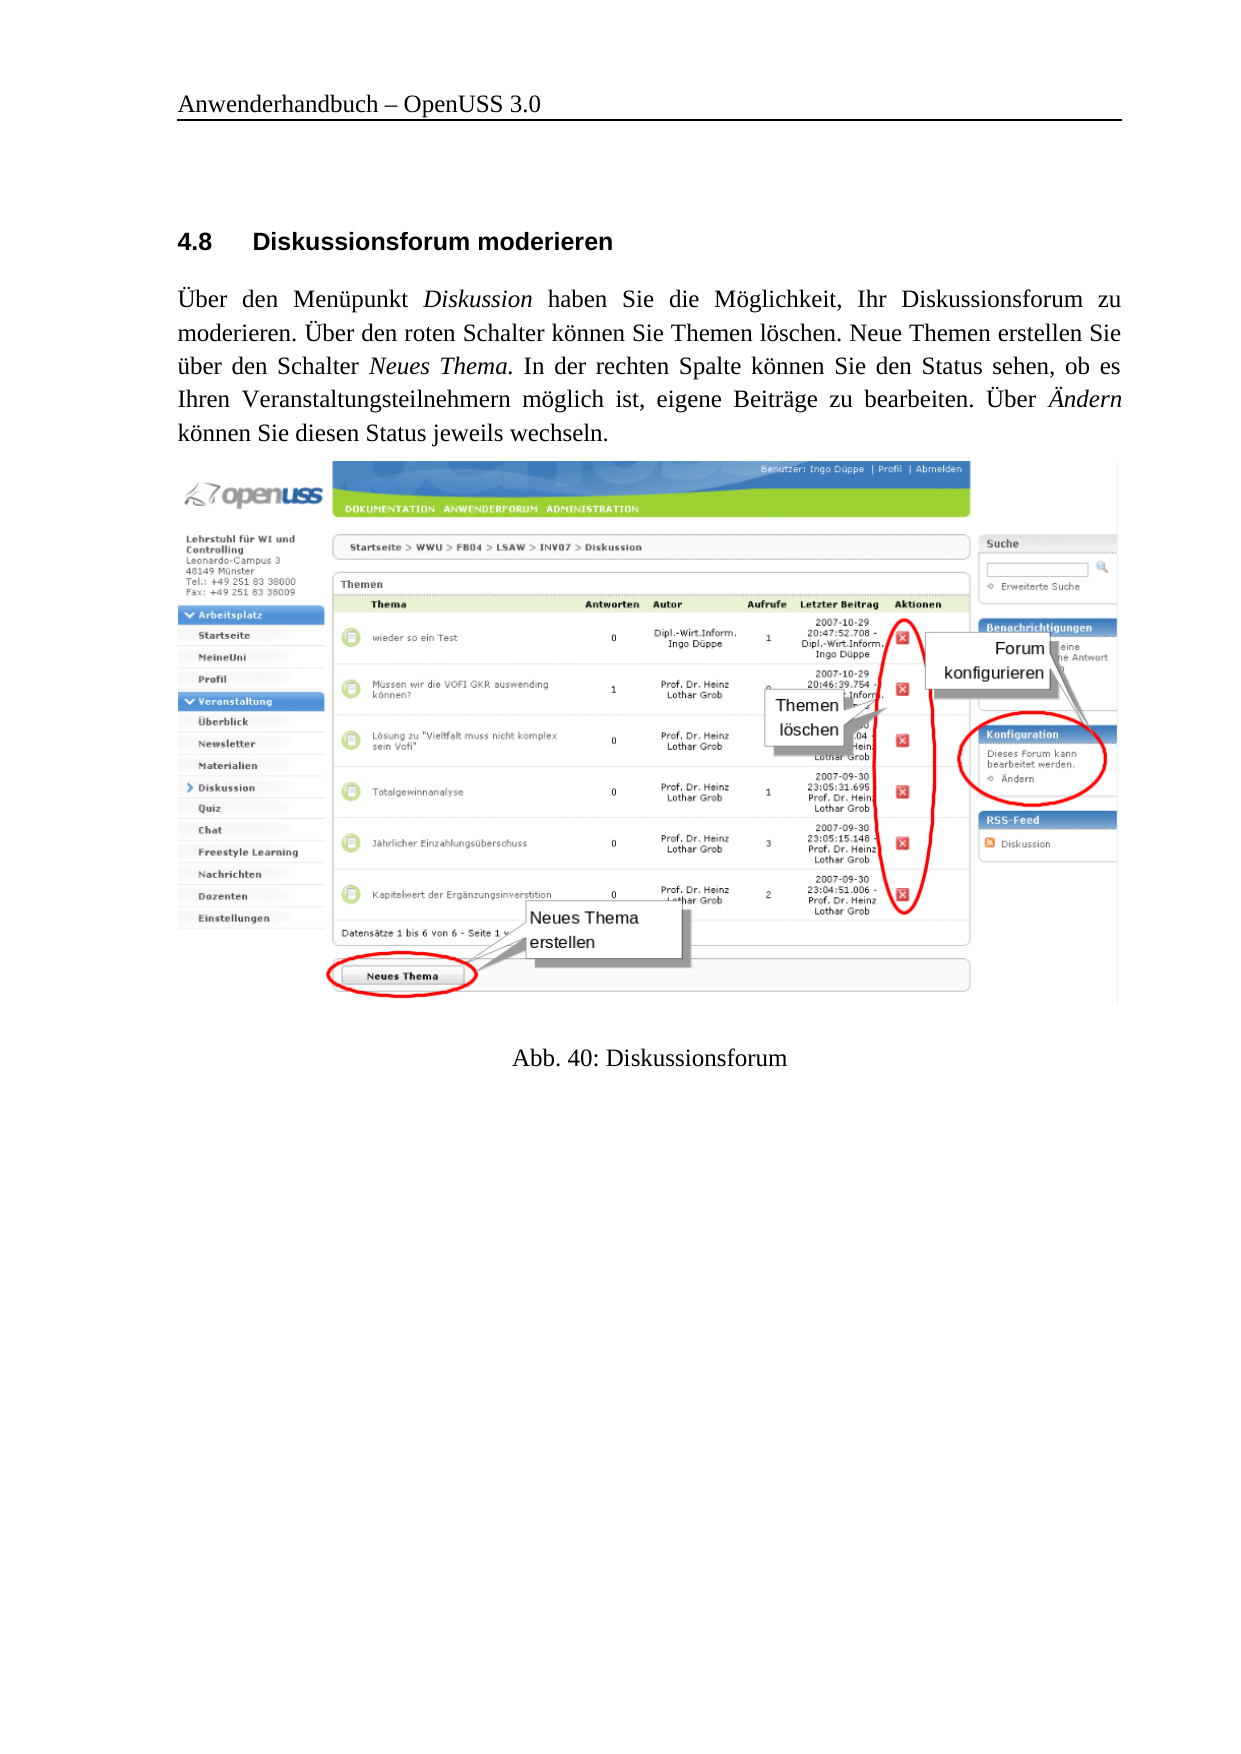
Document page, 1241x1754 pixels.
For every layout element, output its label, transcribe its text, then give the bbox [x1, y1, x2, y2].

text Abb. 40: Diskussionsforum [177, 485, 1122, 1071]
text Über den Menüpunkt Diskussion haben Sie die Möglichkeit, Ihr Diskussionsforum zu moderieren. Über den roten Schalter können Sie Themen löschen. Neue Themen erstellen Sie über den Schalter Neues Thema. In der rechten Spalte können Sie den Status sehen, ob es Ihren Veranstaltungsteilnehmern möglich ist, eigene Beiträge zu bearbeiten. Über Ändern können Sie diesen Status jeweils wechseln. [177, 281, 1122, 448]
subtitle Diskussionsforum moderieren [177, 227, 1122, 256]
